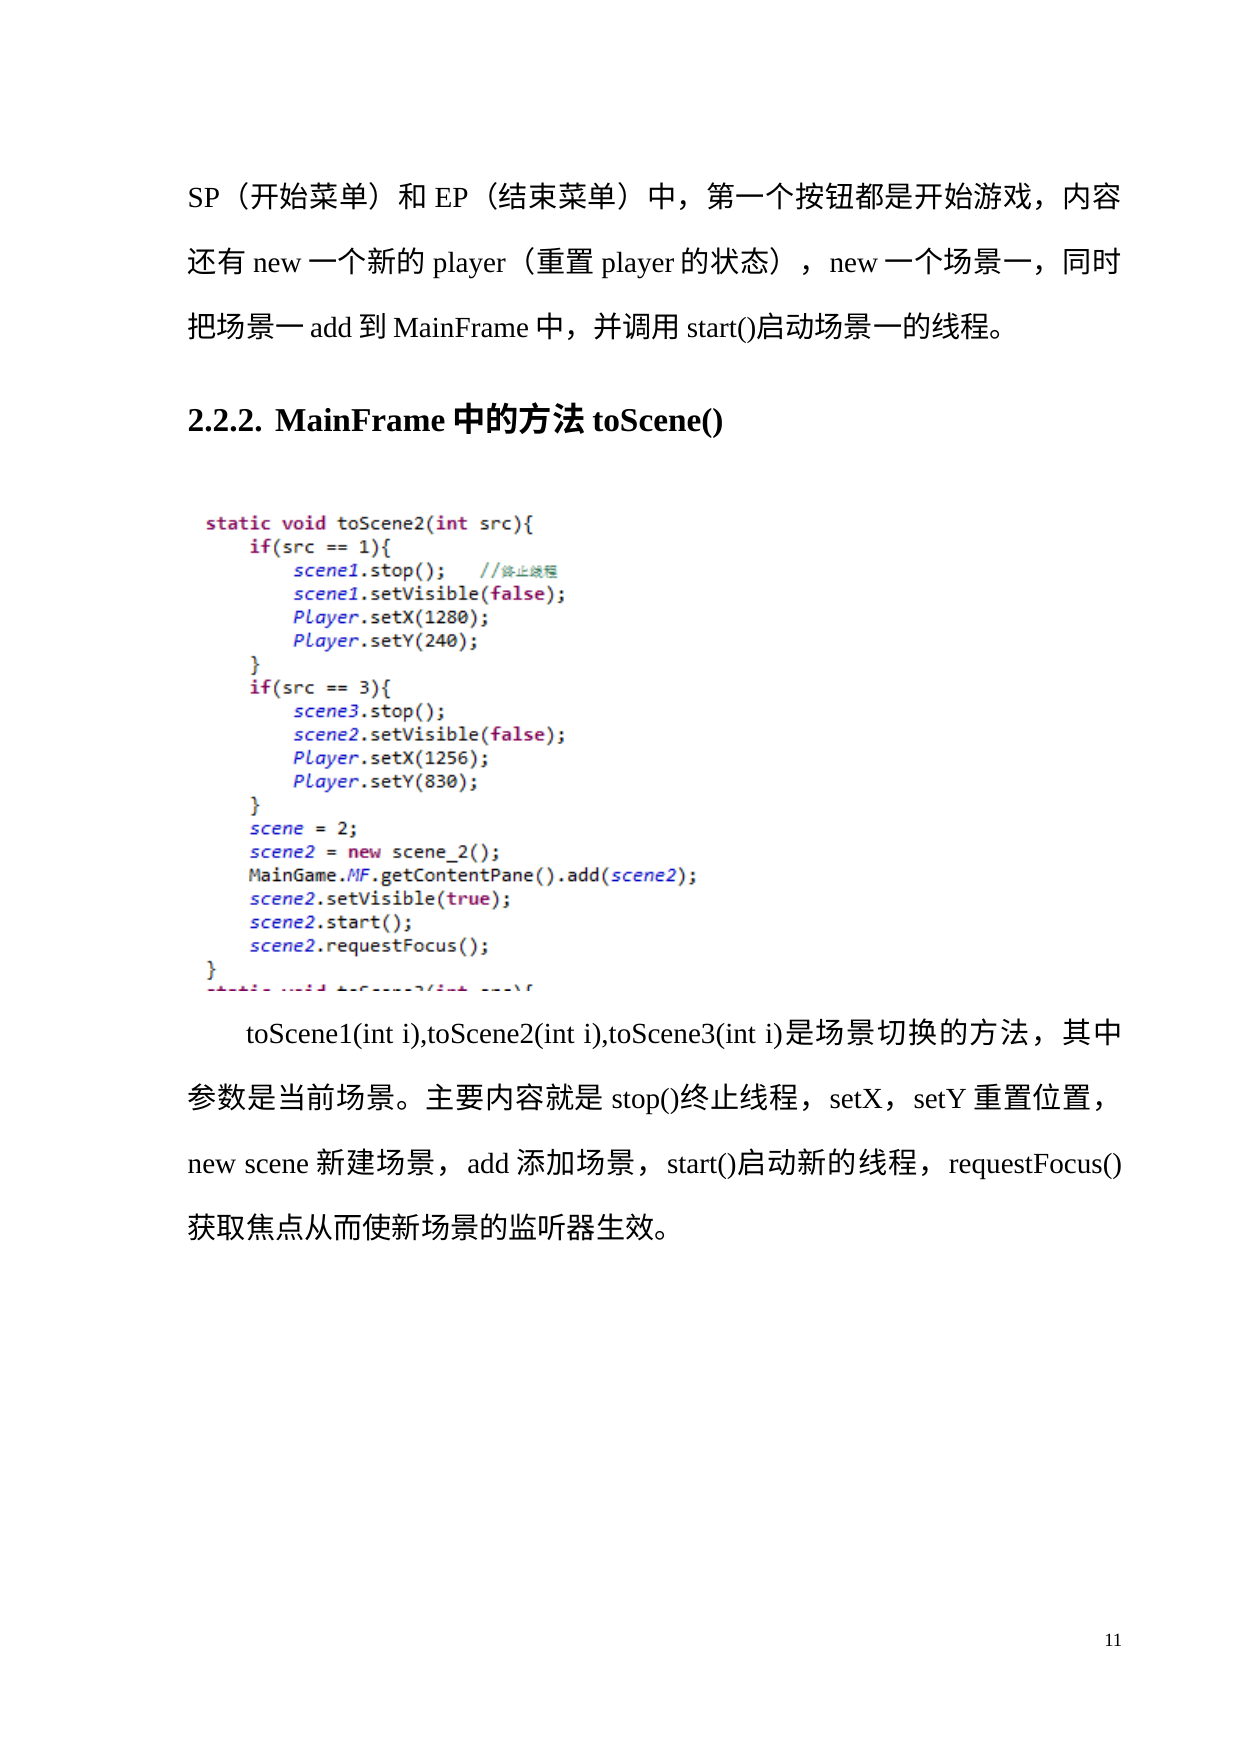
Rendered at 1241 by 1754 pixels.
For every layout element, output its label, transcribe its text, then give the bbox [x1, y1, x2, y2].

subtitle MainFrame中的方法toScene() [187, 384, 1122, 449]
picture [187, 511, 783, 991]
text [187, 162, 1122, 357]
text toScene1(int i),toScene2(int i),toScene3(int i)是场景切换的方法，其中参数是当前场景。主要内容就是stop()终止线程，setX，setY重置位置， new scene新建场景，add添加场景，start()启动新的线程，requestFocus()获取焦点从而使新场景的监听器生效。 [187, 999, 1122, 1259]
